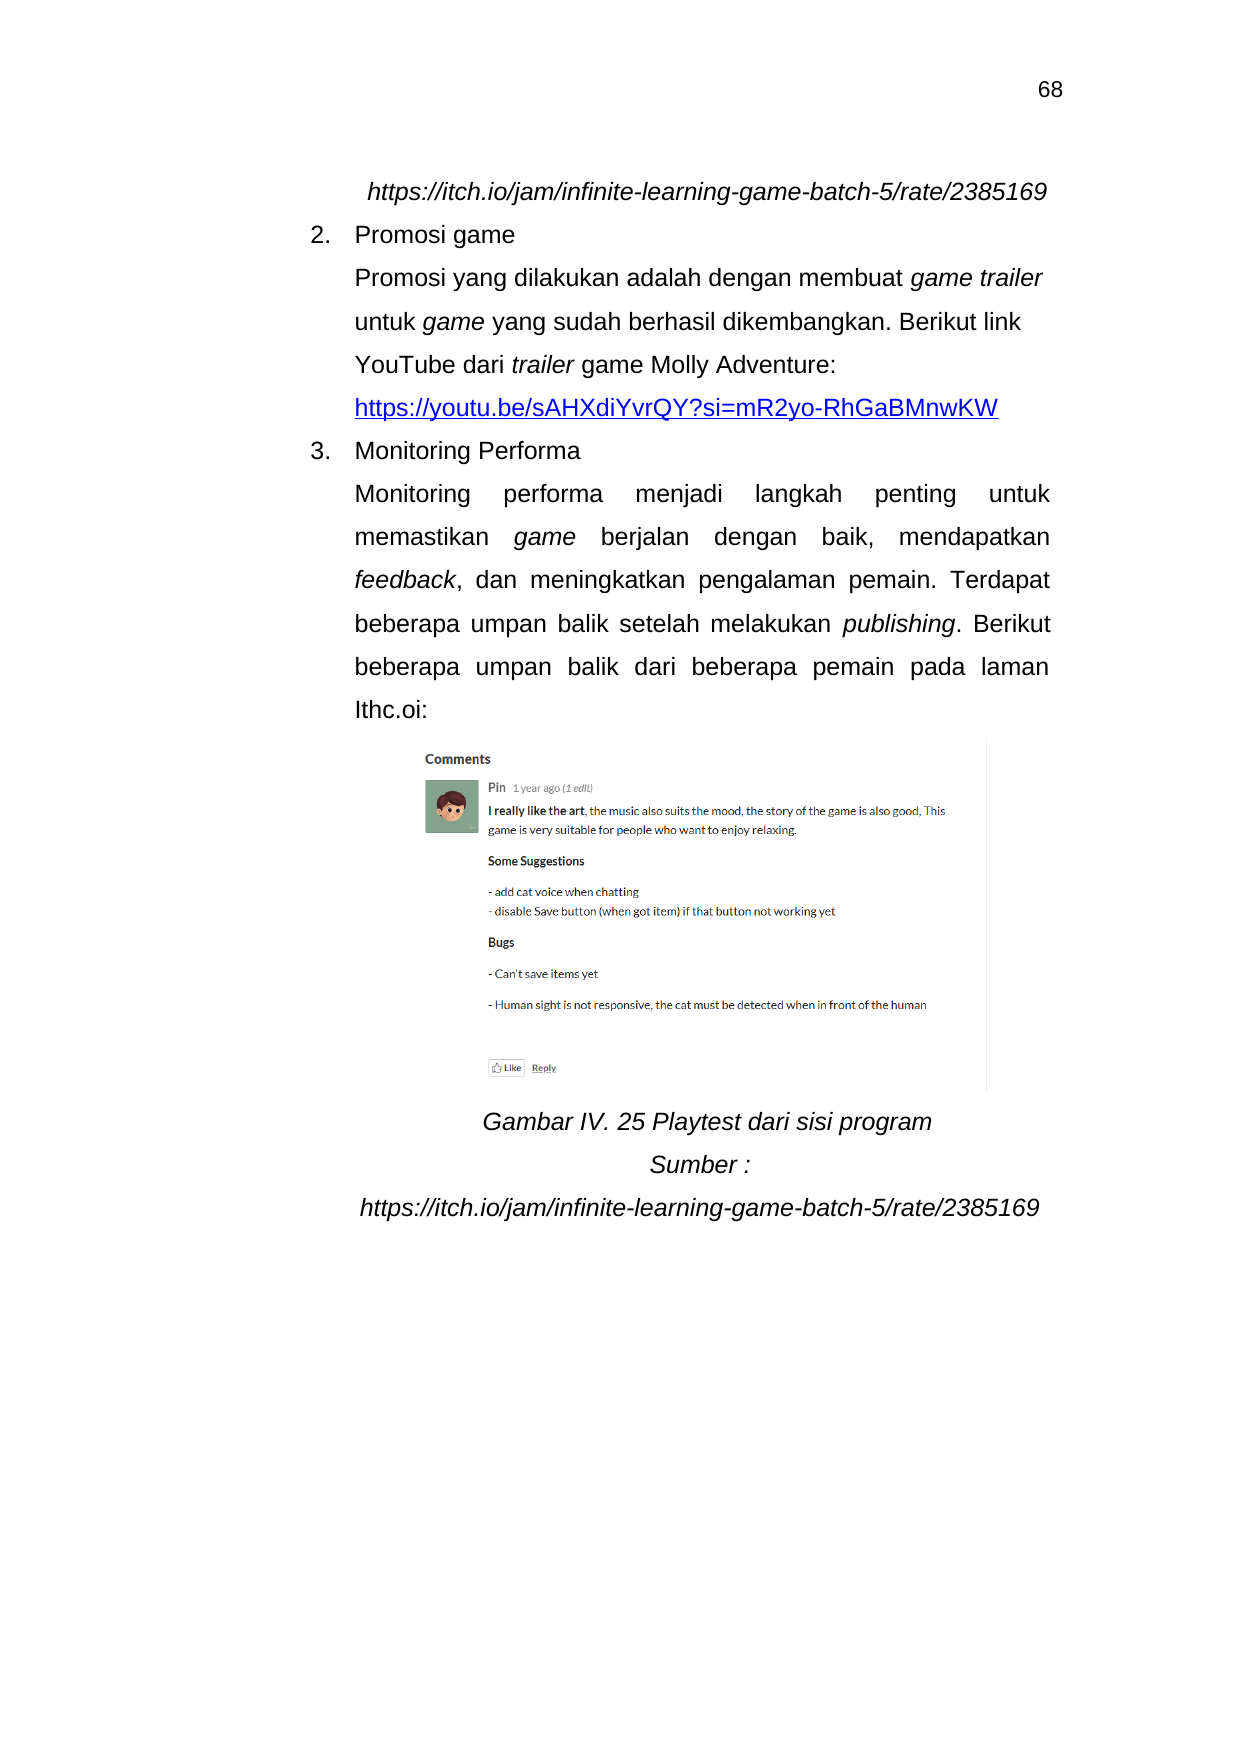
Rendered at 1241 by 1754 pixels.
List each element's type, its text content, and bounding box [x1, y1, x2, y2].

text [354, 177, 1063, 206]
list Promosi game [310, 220, 1063, 249]
picture [414, 738, 991, 1093]
text Promosi yang dilakukan adalah dengan membuat game trailer untuk game yang sudah berhasil dikembangkan. Berikut link YouTube dari trailer game Molly Adventure: [354, 263, 1063, 378]
text https://youtu.be/sAHXdiYvrQY?si=mR2yo-RhGaBMnwKW [354, 393, 1063, 422]
text Monitoring performa menjadi langkah penting untuk memastikan game berjalan dengan baik, mendapatkan feedback, dan meningkatkan pengalaman pemain. Terdapat beberapa umpan balik setelah melakukan publishing. Berikut beberapa umpan balik dari beberapa pemain pada laman Ithc.oi: [354, 479, 1051, 723]
text Gambar IV. 25 Playtest dari sisi program [354, 1107, 1063, 1136]
text Sumber : https://itch.io/jam/infinite-learning-game-batch-5/rate/2385169 [310, 1150, 1092, 1222]
list Monitoring Performa [310, 436, 1063, 465]
